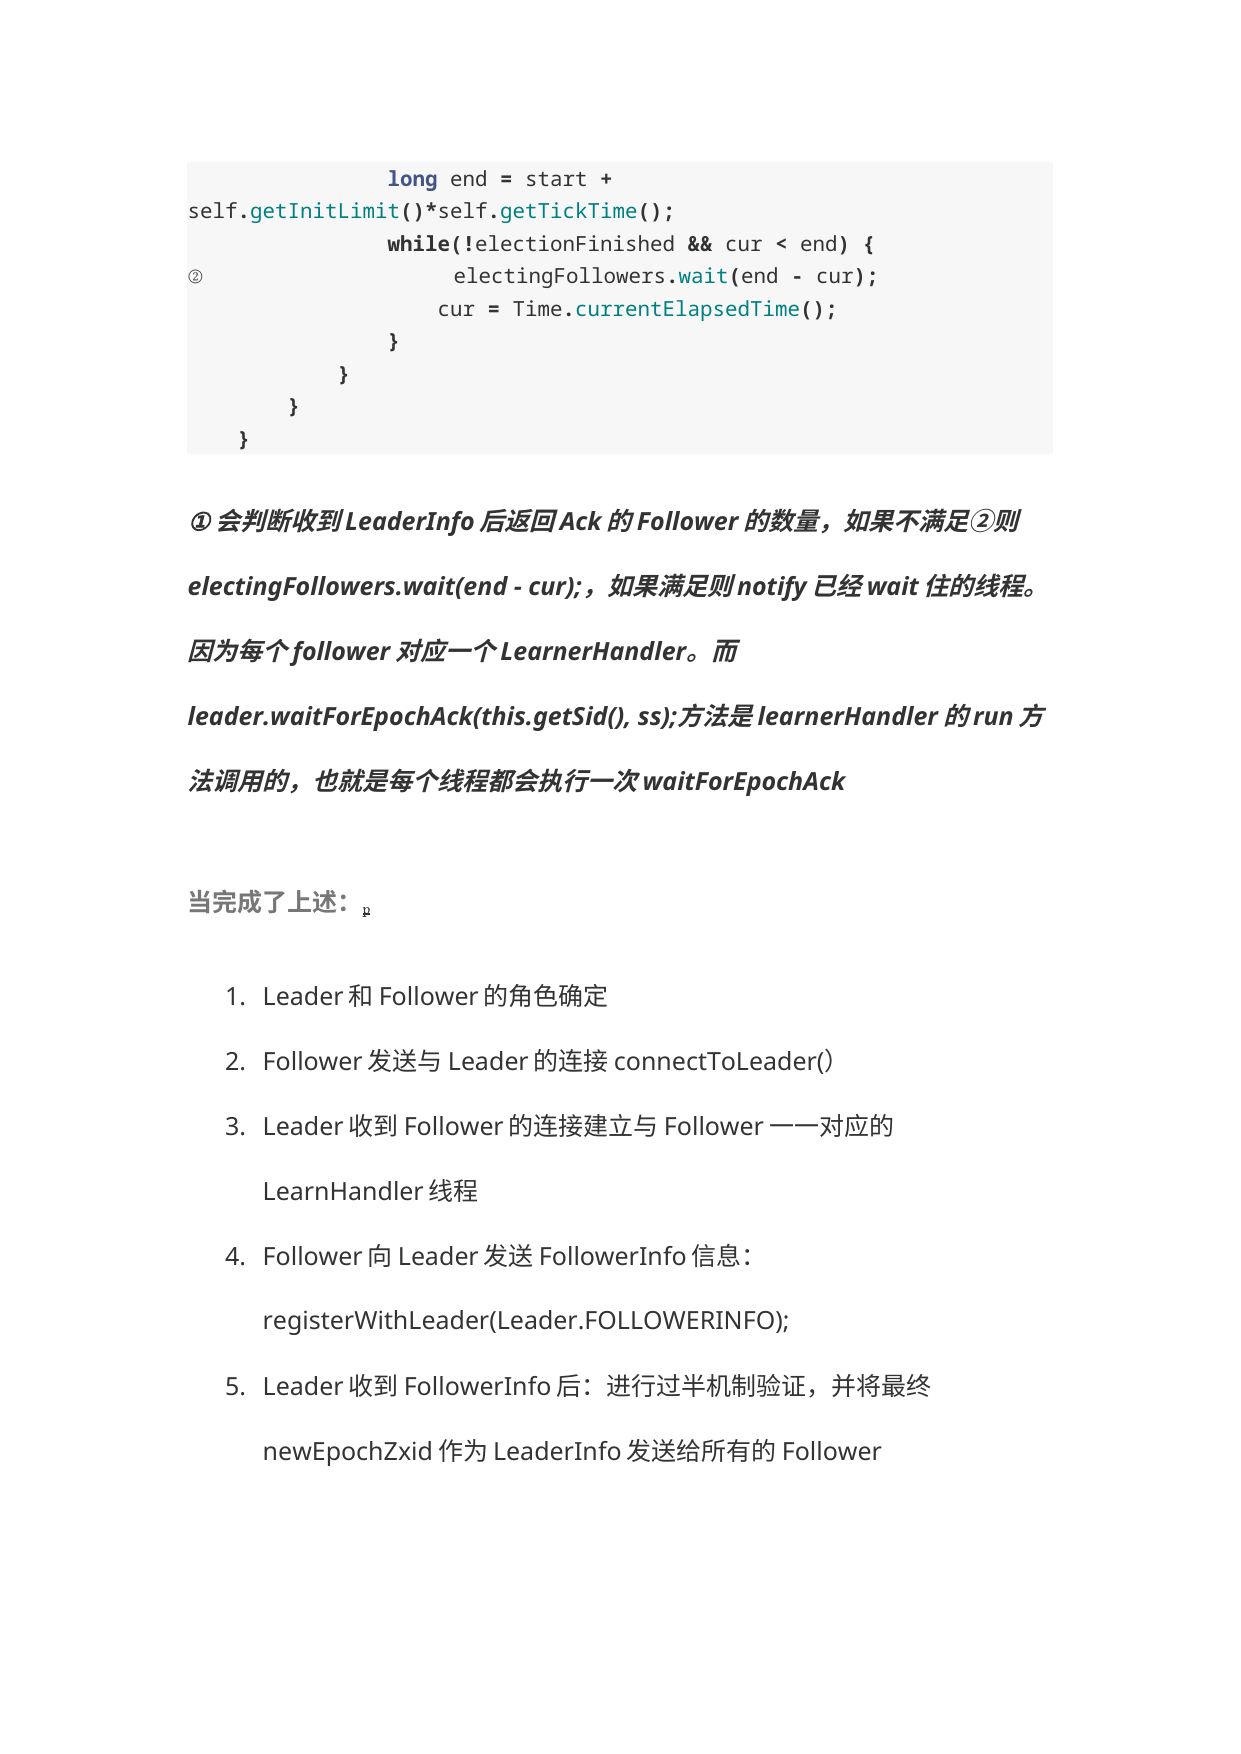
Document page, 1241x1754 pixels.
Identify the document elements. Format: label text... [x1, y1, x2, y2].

list Leader收到Follower的连接建立与Follower一一对应的LearnHandler线程 [225, 1092, 1053, 1222]
list Follower发送与Leader的连接connectToLeader(） [225, 1027, 1053, 1092]
list Follower向Leader发送FollowerInfo信息：registerWithLeader(Leader.FOLLOWERINFO); [225, 1222, 1053, 1352]
list Leader和Follower的角色确定 [225, 962, 1053, 1027]
text while(!electionFinished && cur < end) { [187, 227, 1053, 259]
text } [187, 357, 1053, 389]
text } [187, 324, 1053, 357]
text } [187, 389, 1053, 422]
text } [187, 422, 1053, 454]
text 当完成了上述： [187, 868, 1053, 933]
text cur = Time.currentElapsedTime(); [187, 292, 1053, 324]
text ② electingFollowers.wait(end - cur); [187, 259, 1053, 292]
text ①会判断收到LeaderInfo后返回Ack的Follower的数量，如果不满足②则electingFollowers.wait(end - cur);，如果满足则notify已经wait住的线程。因为每个follower对应一个LearnerHandler。而leader.waitForEpochAck(this.getSid(), ss);方法是learnerHandler的run方法调用的，也就是每个线程都会执行一次waitForEpochAck [187, 487, 1053, 812]
list Leader收到FollowerInfo后：进行过半机制验证，并将最终newEpochZxid作为LeaderInfo发送给所有的Follower [225, 1352, 1053, 1482]
text long end = start + self.getInitLimit()*self.getTickTime(); [187, 162, 1053, 227]
